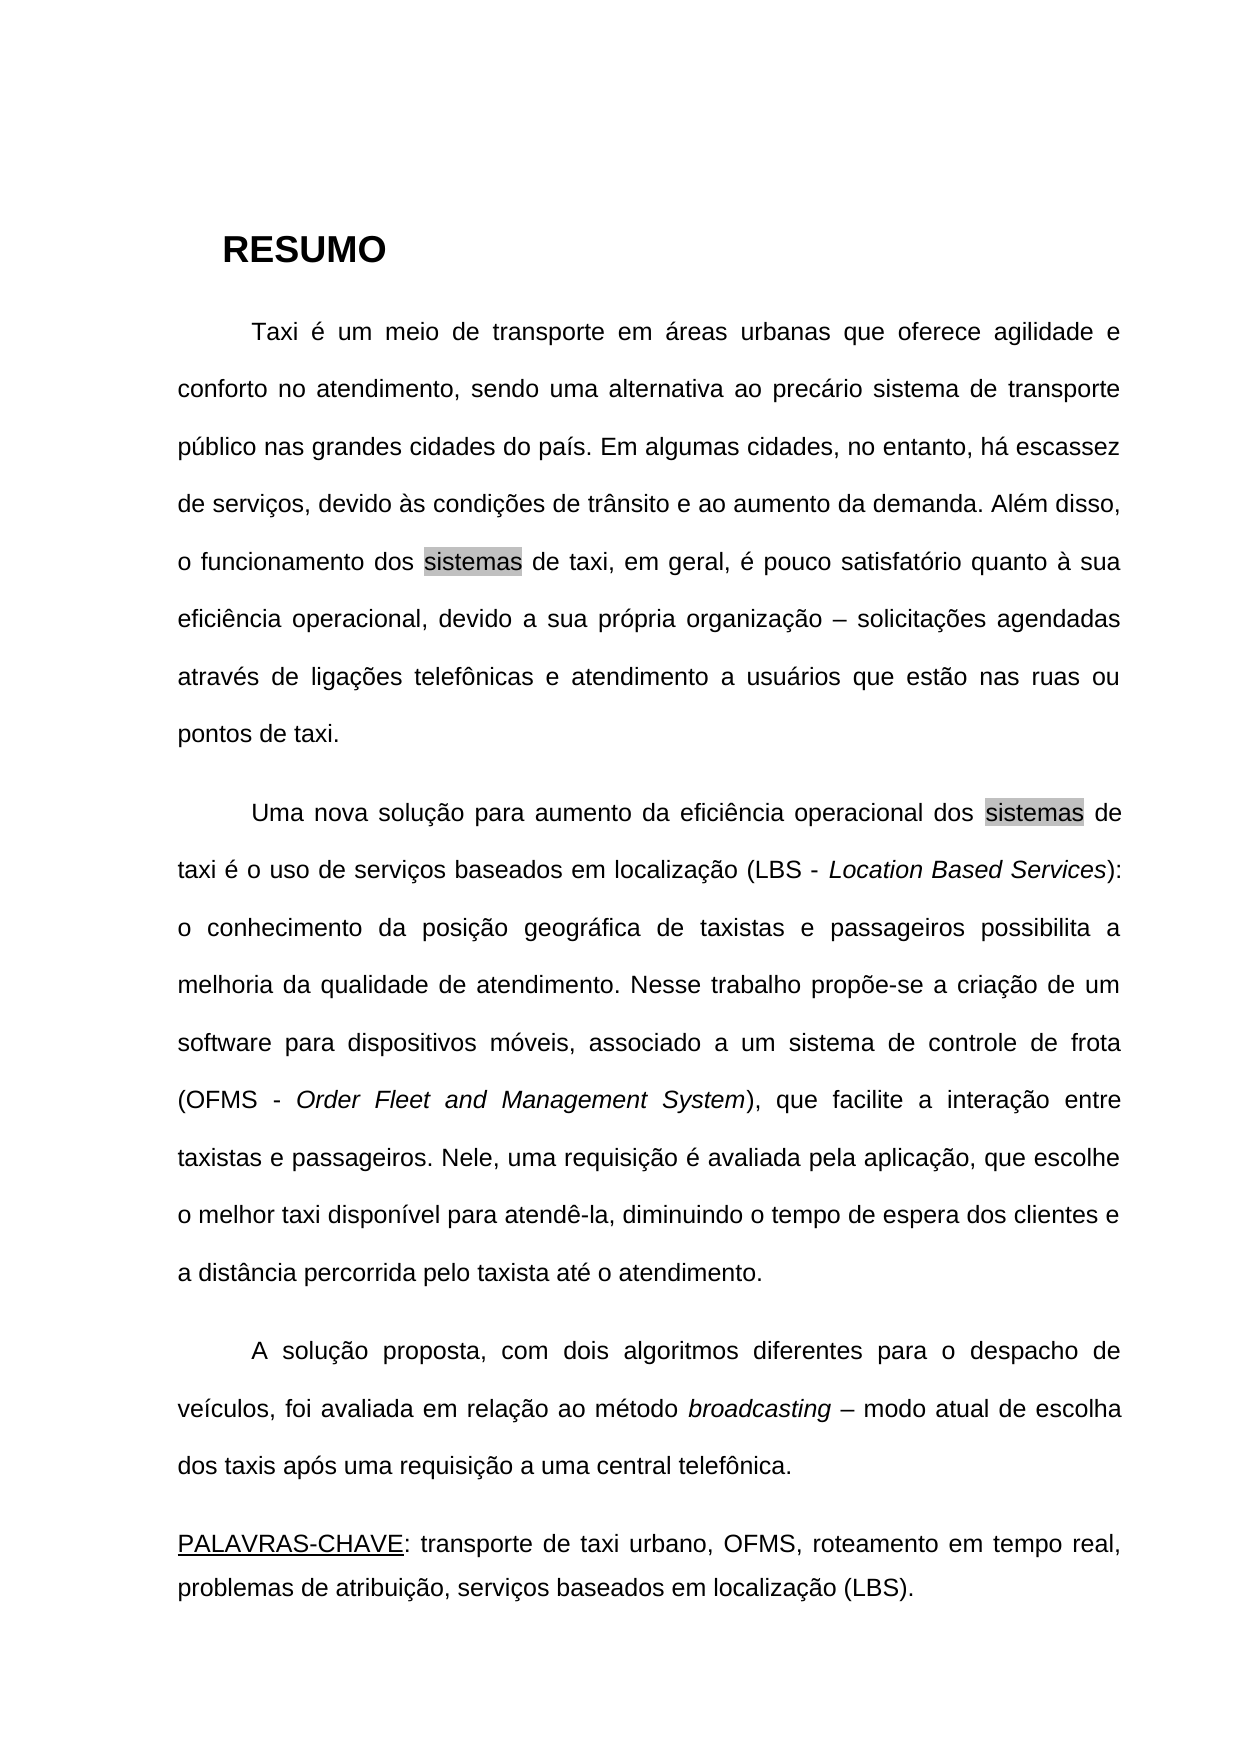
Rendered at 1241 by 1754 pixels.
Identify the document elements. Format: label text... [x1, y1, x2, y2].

text Uma nova solução para aumento da eficiência operacional dos sistemas de taxi é o uso de serviços baseados em localização (LBS - Location Based Services): o conhecimento da posição geográfica de taxistas e passageiros possibilita a melhoria da qualidade de atendimento. Nesse trabalho propõe-se a criação de um software para dispositivos móveis, associado a um sistema de controle de frota (OFMS - Order Fleet and Management System), que facilite a interação entre taxistas e passageiros. Nele, uma requisição é avaliada pela aplicação, que escolhe o melhor taxi disponível para atendê-la, diminuindo o tempo de espera dos clientes e a distância percorrida pelo taxista até o atendimento. [177, 798, 1122, 1286]
text Taxi é um meio de transporte em áreas urbanas que oferece agilidade e conforto no atendimento, sendo uma alternativa ao precário sistema de transporte público nas grandes cidades do país. Em algumas cidades, no entanto, há escassez de serviços, devido às condições de trânsito e ao aumento da demanda. Além disso, o funcionamento dos sistemas de taxi, em geral, é pouco satisfatório quanto à sua eficiência operacional, devido a sua própria organização – solicitações agendadas através de ligações telefônicas e atendimento a usuários que estão nas ruas ou pontos de taxi. [177, 317, 1122, 748]
subtitle RESUMO [222, 227, 1122, 270]
text A solução proposta, com dois algoritmos diferentes para o despacho de veículos, foi avaliada em relação ao método broadcasting – modo atual de escolha dos taxis após uma requisição a uma central telefônica. [177, 1336, 1122, 1480]
text PALAVRAS-CHAVE: transporte de taxi urbano, OFMS, roteamento em tempo real, problemas de atribuição, serviços baseados em localização (LBS). [177, 1529, 1122, 1601]
